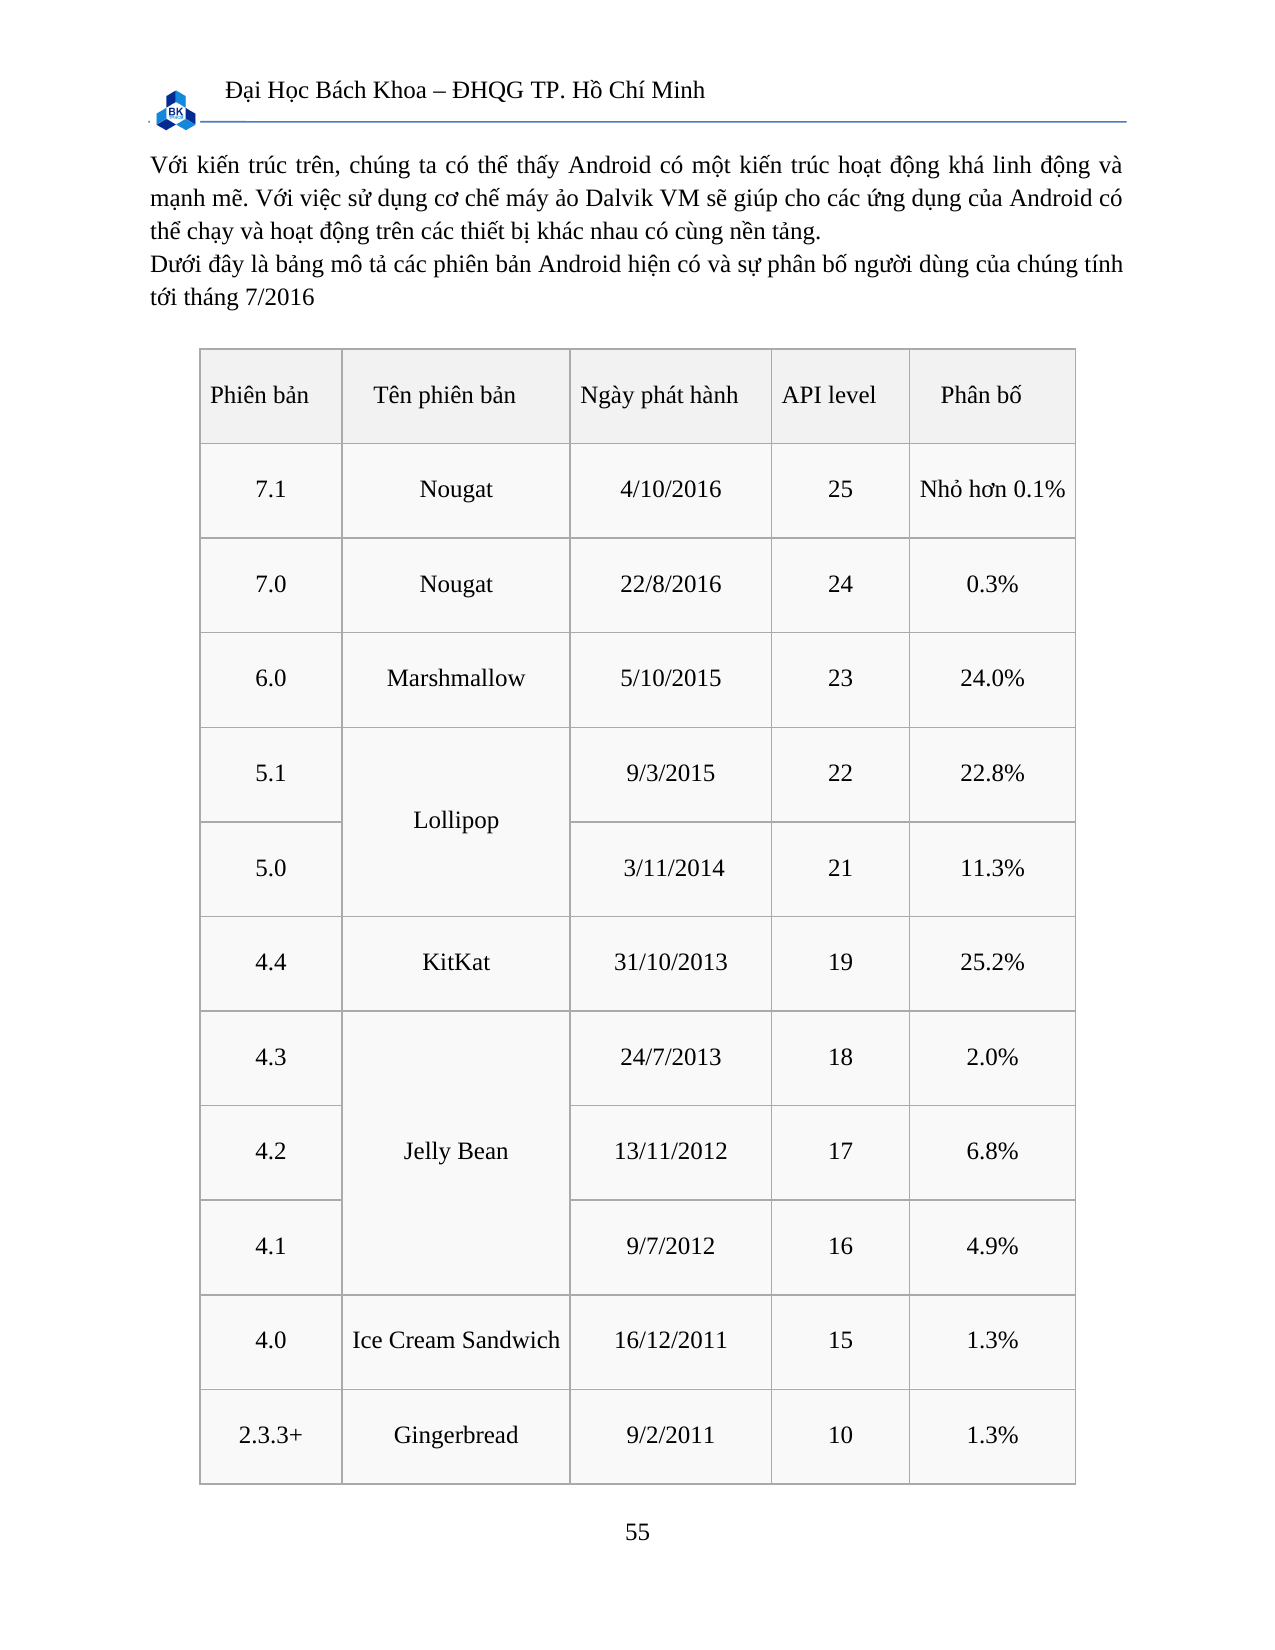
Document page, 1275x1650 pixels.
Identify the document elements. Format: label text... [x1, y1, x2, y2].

table_cell 4.0 [201, 1296, 341, 1388]
table_header API level [772, 350, 909, 443]
picture [150, 87, 200, 138]
table_cell 7.0 [201, 539, 341, 632]
table_cell Marshmallow [343, 633, 569, 726]
table_cell 11.3% [910, 823, 1075, 916]
table_cell 2.3.3+ [201, 1390, 341, 1483]
text Với kiến trúc trên, chúng ta có thể thấy Android có một kiến trúc hoạt động khá linh động và mạnh mẽ. Với việc sử dụng cơ chế máy ảo Dalvik VM sẽ giúp cho các ứng dụng của Android có thể chạy và hoạt động trên các thiết bị khác nhau có cùng nền tảng. [150, 150, 1125, 245]
table_cell 4.4 [201, 917, 341, 1010]
table_cell Nougat [343, 444, 569, 537]
text Dưới đây là bảng mô tả các phiên bản Android hiện có và sự phân bố người dùng của chúng tính tới tháng 7/2016 [150, 249, 1125, 311]
table_cell 22.8% [910, 728, 1075, 821]
table_cell 1.3% [910, 1390, 1075, 1483]
table_cell 5.1 [201, 728, 341, 821]
table_cell 19 [772, 917, 909, 1010]
table_cell 4.2 [201, 1106, 341, 1199]
table_cell 16/12/2011 [571, 1296, 771, 1388]
table_cell KitKat [343, 917, 569, 1010]
table_cell 5.0 [201, 823, 341, 916]
table_cell 4.3 [201, 1012, 341, 1105]
table_cell 4.9% [910, 1201, 1075, 1294]
table_cell 24 [772, 539, 909, 632]
table_cell 18 [772, 1012, 909, 1105]
table_cell 24/7/2013 [571, 1012, 771, 1105]
table_cell 24.0% [910, 633, 1075, 726]
table_cell 22 [772, 728, 909, 821]
table_cell 25.2% [910, 917, 1075, 1010]
table_cell Jelly Bean [343, 1012, 569, 1294]
table_cell 9/2/2011 [571, 1390, 771, 1483]
table_cell 9/7/2012 [571, 1201, 771, 1294]
table_cell Lollipop [343, 728, 569, 916]
table_cell 9/3/2015 [571, 728, 771, 821]
table_cell Nhỏ hơn 0.1% [910, 444, 1075, 537]
table_cell 23 [772, 633, 909, 726]
table_cell 22/8/2016 [571, 539, 771, 632]
table_cell 13/11/2012 [571, 1106, 771, 1199]
table_header Tên phiên bản [343, 350, 569, 443]
table_cell 25 [772, 444, 909, 537]
table_cell Nougat [343, 539, 569, 632]
table_cell 4/10/2016 [571, 444, 771, 537]
table_cell Gingerbread [343, 1390, 569, 1483]
table_cell 1.3% [910, 1296, 1075, 1388]
table_cell 3/11/2014 [571, 823, 771, 916]
table_header Phiên bản [201, 350, 341, 443]
table_cell 31/10/2013 [571, 917, 771, 1010]
table_cell 16 [772, 1201, 909, 1294]
table_header Ngày phát hành [571, 350, 771, 443]
table_cell 15 [772, 1296, 909, 1388]
table_cell 21 [772, 823, 909, 916]
table_cell 6.8% [910, 1106, 1075, 1199]
table_cell 4.1 [201, 1201, 341, 1294]
table_cell Ice Cream Sandwich [343, 1296, 569, 1388]
table_cell 2.0% [910, 1012, 1075, 1105]
table_cell 0.3% [910, 539, 1075, 632]
table_cell 17 [772, 1106, 909, 1199]
table_cell 7.1 [201, 444, 341, 537]
table_cell 10 [772, 1390, 909, 1483]
table_cell 5/10/2015 [571, 633, 771, 726]
table_header Phân bố [910, 350, 1075, 443]
table_cell 6.0 [201, 633, 341, 726]
